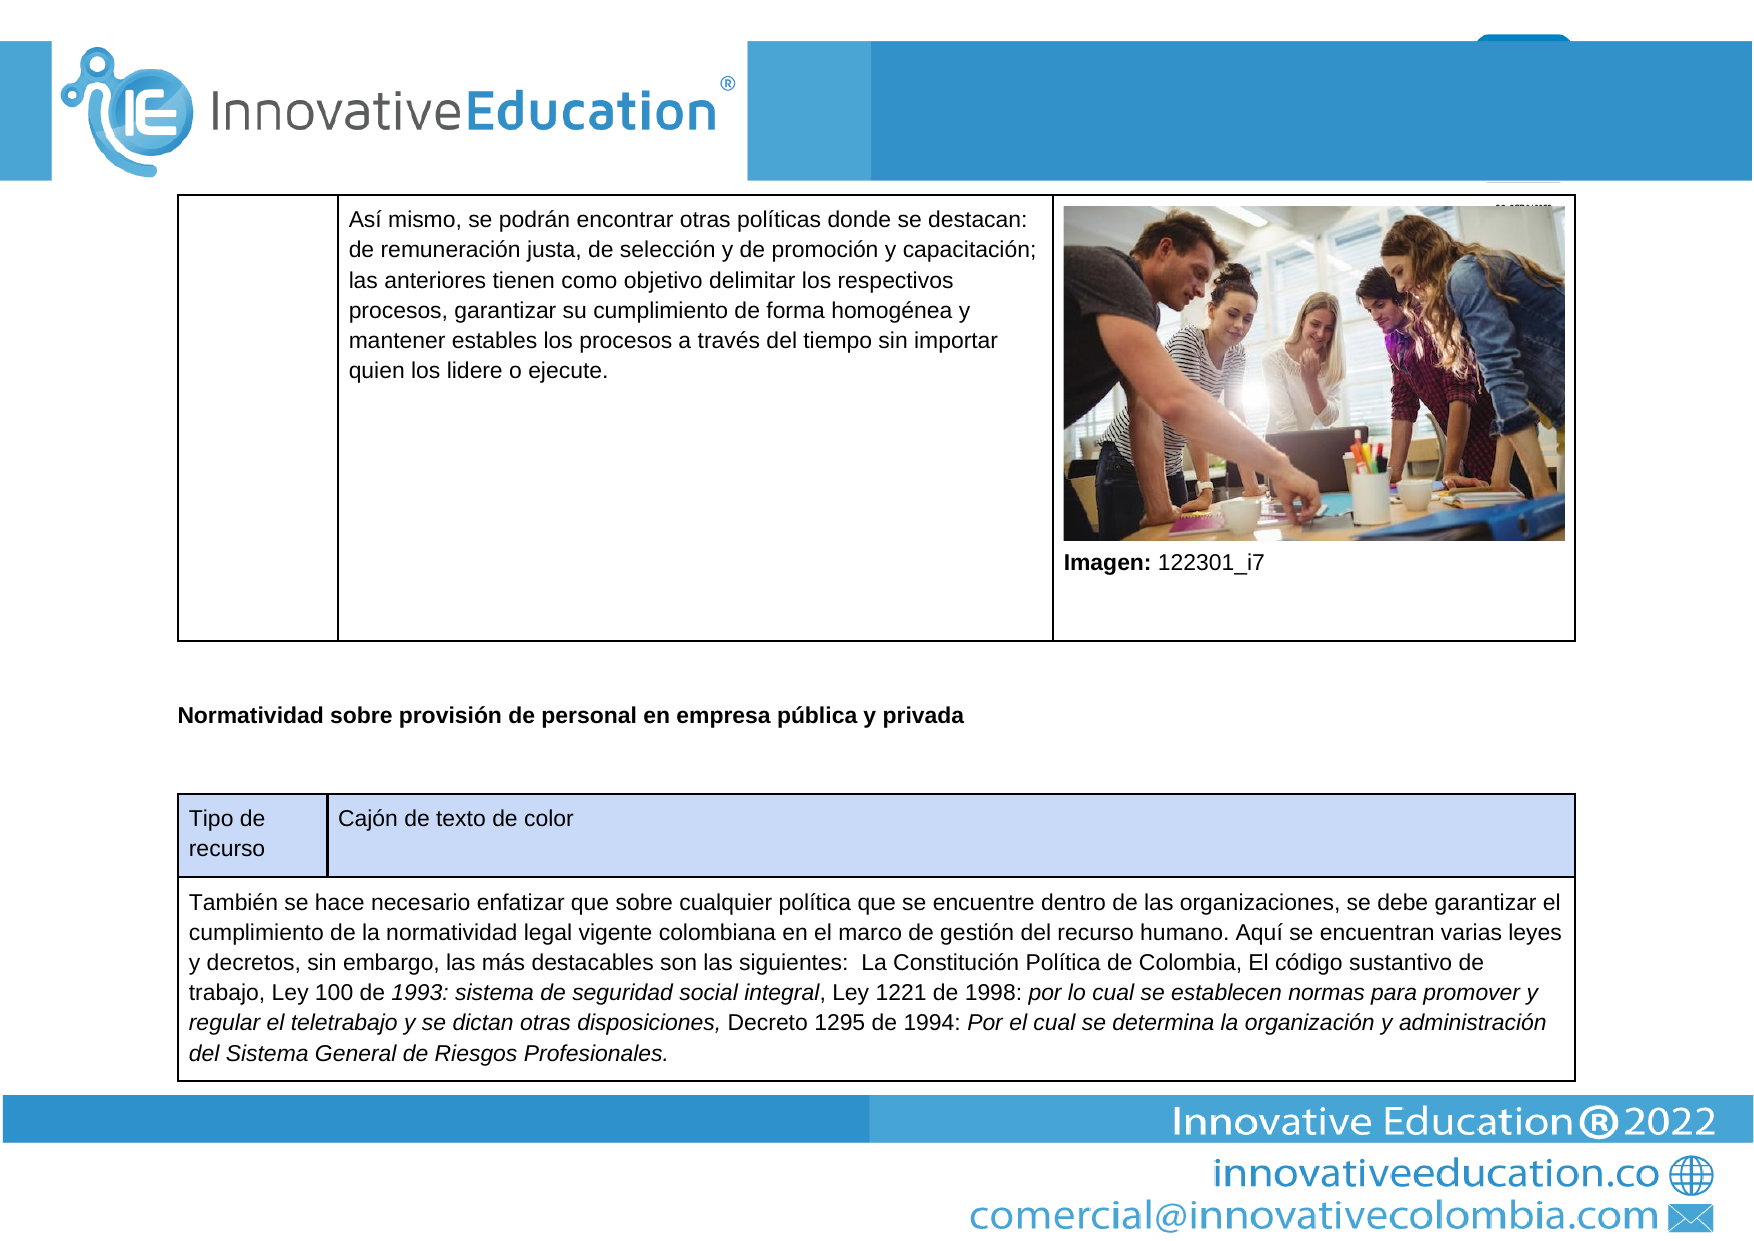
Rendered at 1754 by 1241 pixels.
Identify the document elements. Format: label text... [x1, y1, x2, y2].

table_header Cajón de texto de color [329, 795, 1574, 876]
picture [1063, 206, 1565, 541]
table_cell Así mismo, se podrán encontrar otras políticas donde se destacan: de remuneración justa, de selección y de promoción y capacitación; las anteriores tienen como objetivo delimitar los respectivos procesos, garantizar su cumplimiento de forma homogénea y mantener estables los procesos a través del tiempo sin importar quien los lidere o ejecute. [339, 196, 1052, 639]
picture [0, 28, 1752, 194]
table_header Tipo de recurso [179, 795, 326, 876]
table_cell [179, 196, 337, 639]
picture [2, 1093, 1754, 1239]
text Normatividad sobre provisión de personal en empresa pública y privada [177, 702, 1577, 759]
table_cell Imagen: 122301_i7 [1054, 196, 1574, 639]
